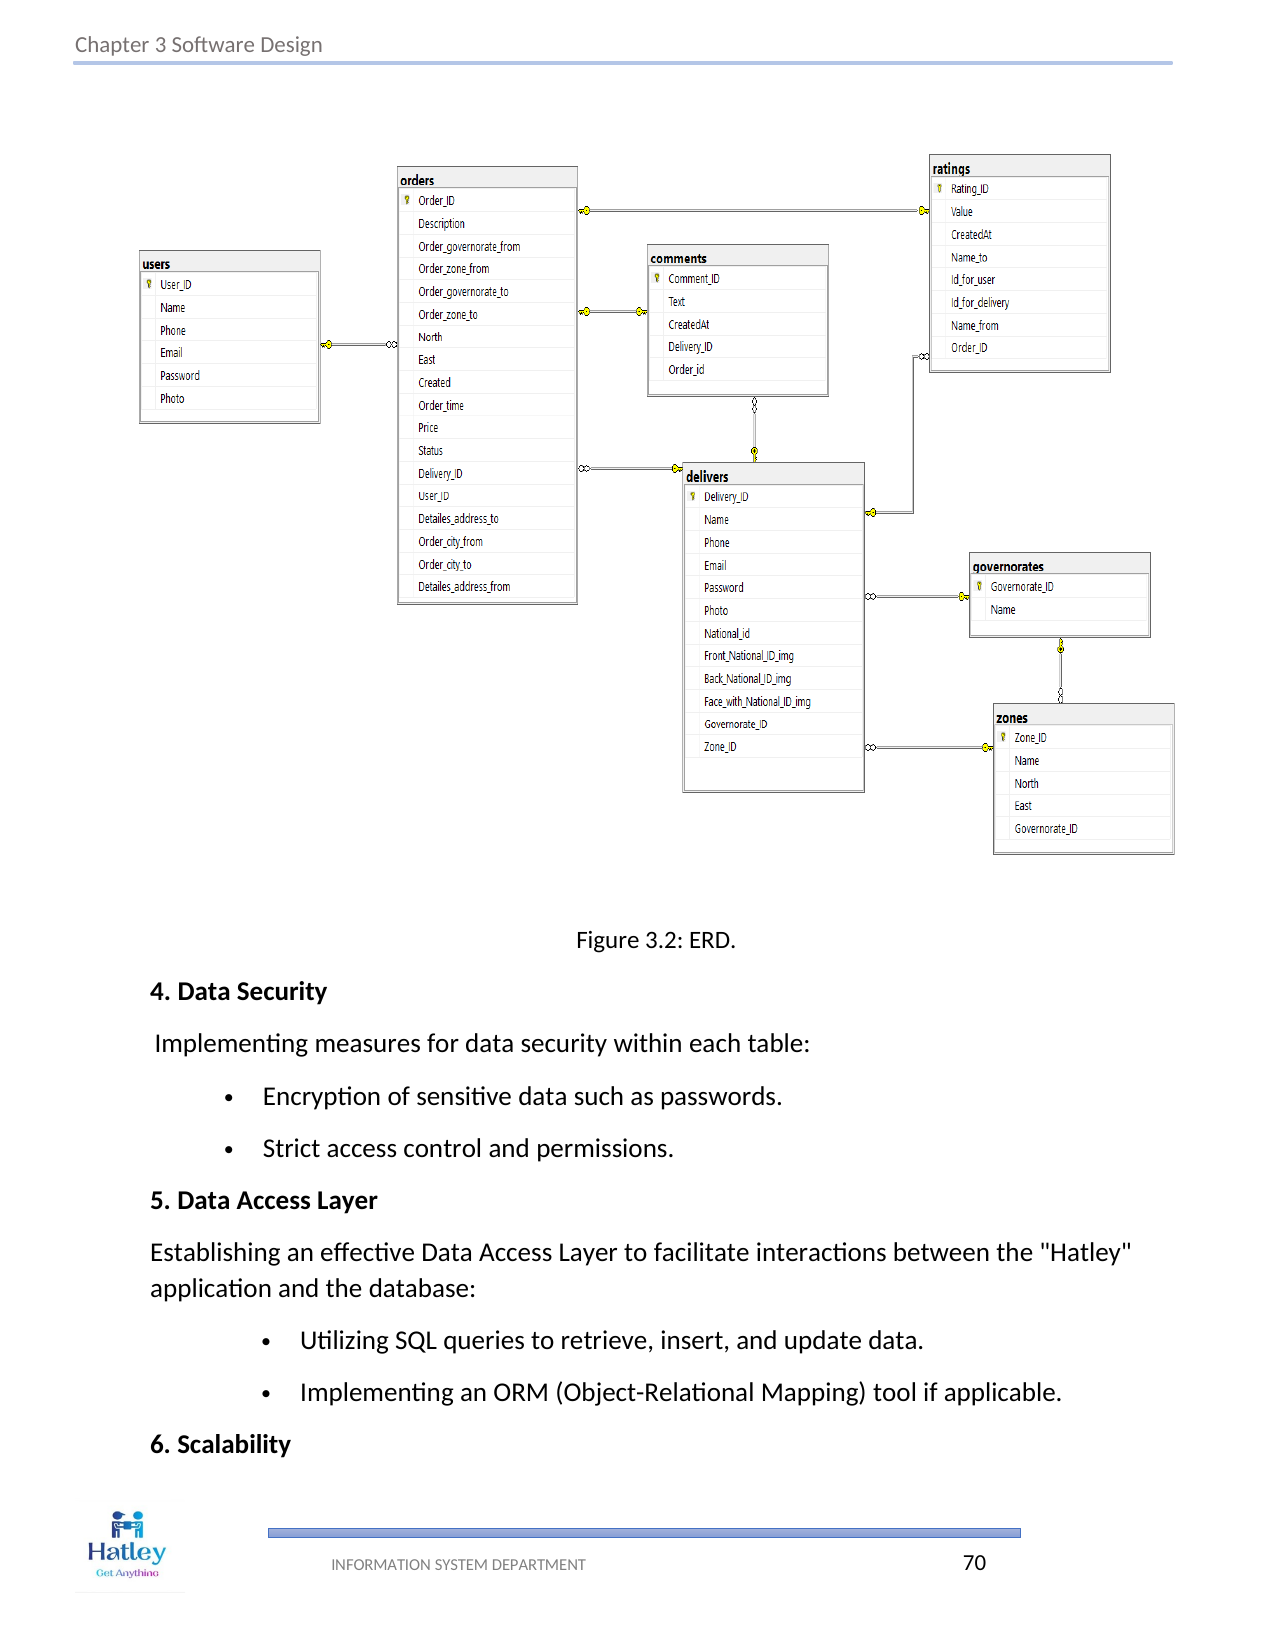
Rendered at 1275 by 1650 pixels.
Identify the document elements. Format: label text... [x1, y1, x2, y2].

subtitle Data Security [150, 974, 1248, 1007]
list Encryption of sensitive data such as passwords. [225, 1079, 1248, 1112]
text Implementing measures for data security within each table: [154, 1026, 1248, 1059]
picture [93, 107, 1226, 879]
picture [269, 1529, 1020, 1537]
text Figure 3.2: ERD. [243, 924, 1070, 955]
text Establishing an eﬀective Data Access Layer to facilitate interactions between the "Hatley" application and the database: [150, 1236, 1190, 1304]
picture [75, 1498, 185, 1593]
subtitle Scalability [150, 1427, 1248, 1461]
list Implementing an ORM (Object-Relational Mapping) tool if applicable. [262, 1375, 1248, 1408]
list Utilizing SQL queries to retrieve, insert, and update data. [262, 1323, 1248, 1356]
list Strict access control and permissions. [225, 1131, 1248, 1164]
subtitle Data Access Layer [150, 1183, 1248, 1216]
